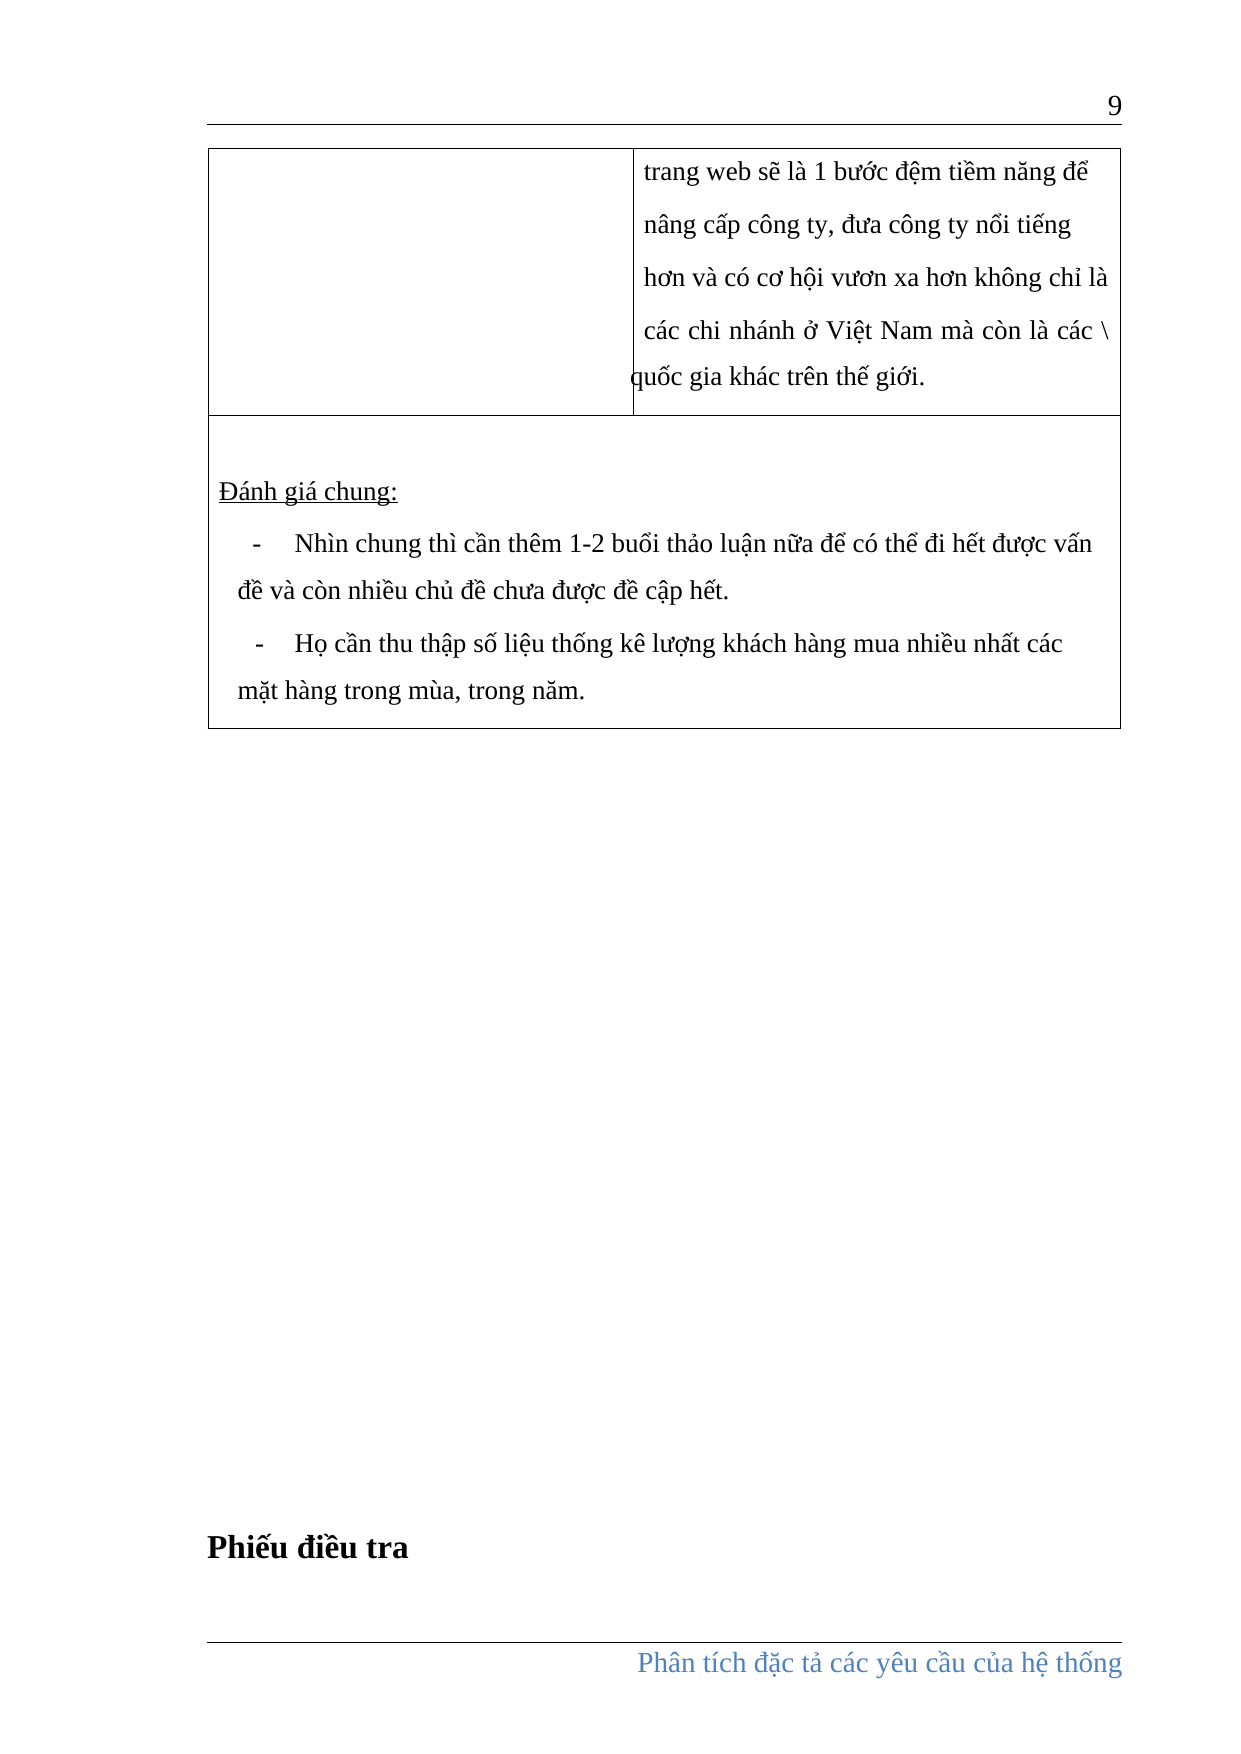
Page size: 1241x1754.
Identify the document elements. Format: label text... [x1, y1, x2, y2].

table_cell Đánh giá chung: Nhìn chung thì cần thêm 1-2 buổi thảo luận nữa để có thể đi hết được vấn đề và còn nhiều chủ đề chưa được đề cập hết. Họ cần thu thập số liệu thống kê lượng khách hàng mua nhiều nhất các mặt hàng trong mùa, trong năm. [209, 416, 1120, 728]
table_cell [209, 149, 633, 414]
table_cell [634, 149, 1120, 414]
text Phiếu điều tra [207, 1527, 1122, 1565]
